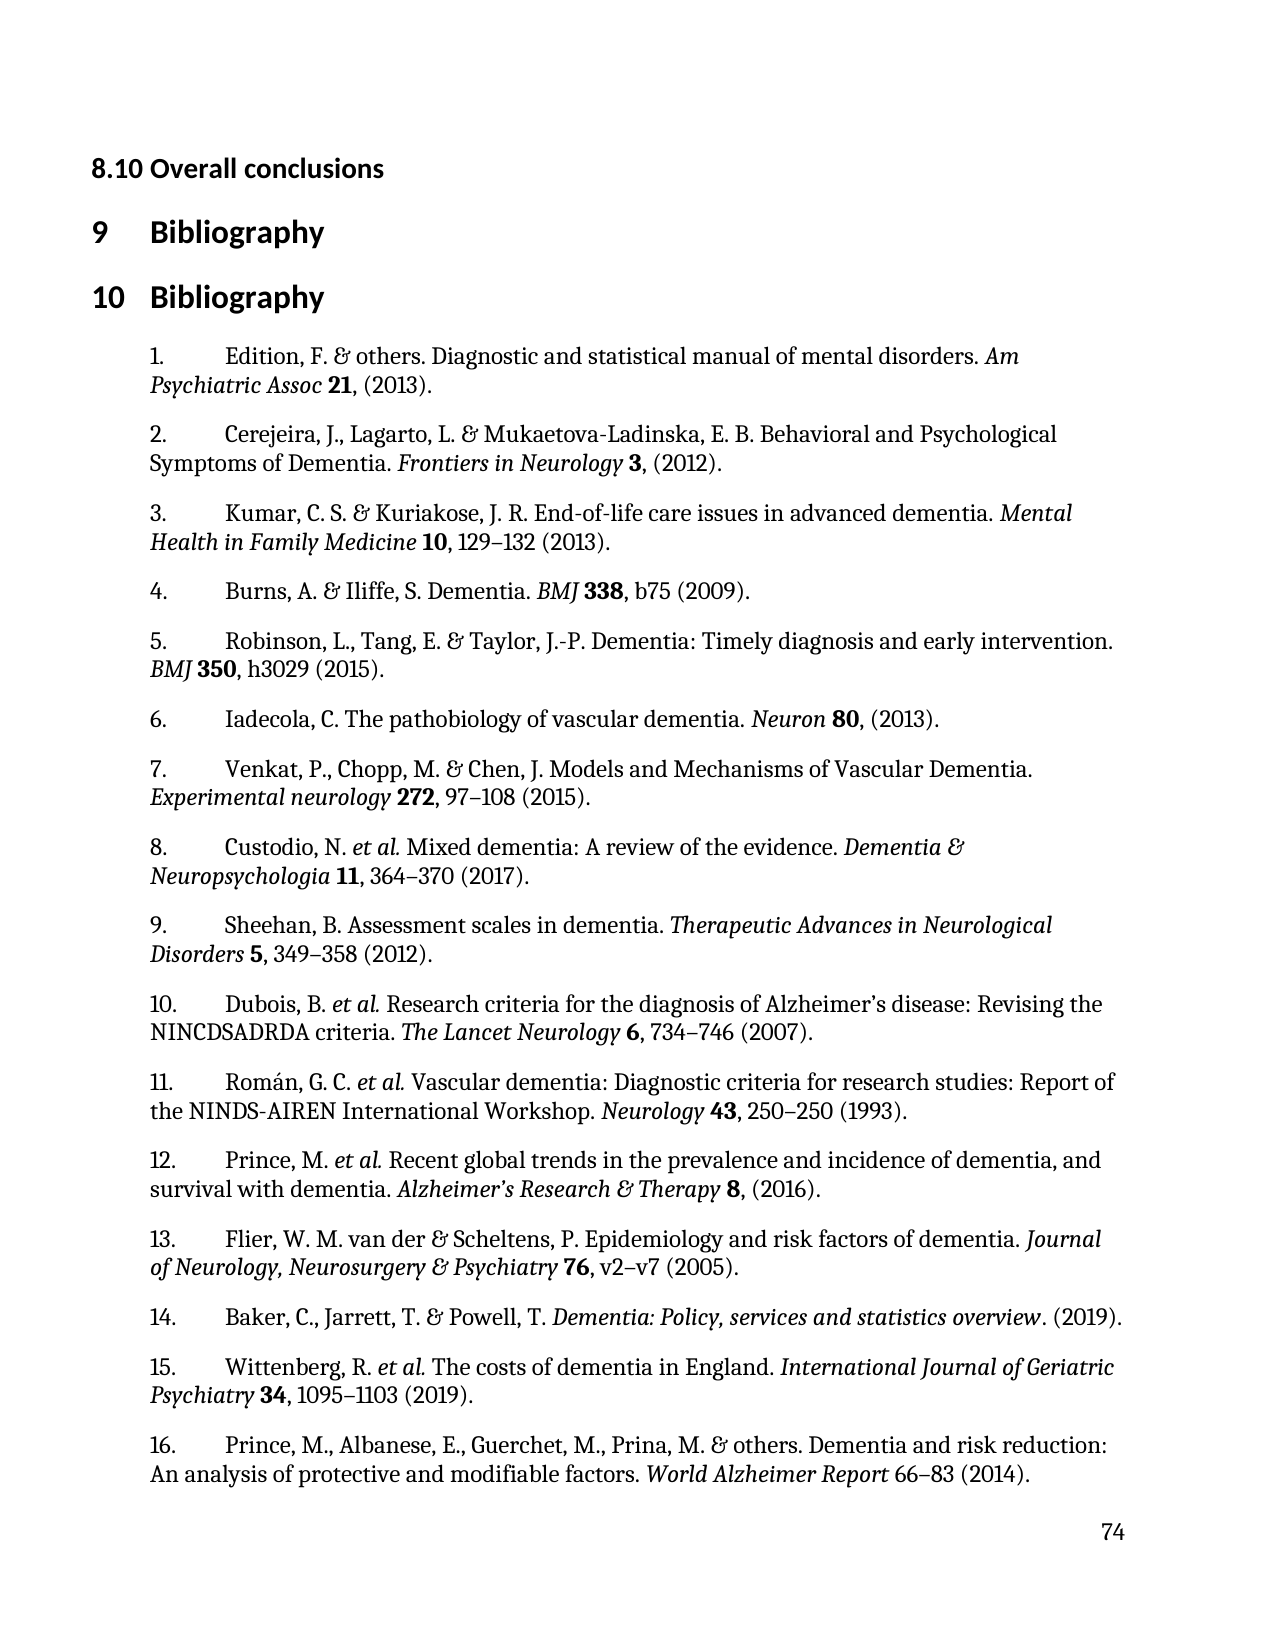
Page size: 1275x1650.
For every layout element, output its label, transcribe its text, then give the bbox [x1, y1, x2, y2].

text 2. Cerejeira, J., Lagarto, L. & Mukaetova-Ladinska, E. B. Behavioral and Psychological Symptoms of Dementia. Frontiers in Neurology 3, (2012). [150, 420, 1125, 478]
text 13. Flier, W. M. van der & Scheltens, P. Epidemiology and risk factors of dementia. Journal of Neurology, Neurosurgery & Psychiatry 76, v2–v7 (2005). [150, 1224, 1125, 1282]
text 4. Burns, A. & Iliffe, S. Dementia. BMJ 338, b75 (2009). [150, 577, 1125, 606]
text 1. Edition, F. & others. Diagnostic and statistical manual of mental disorders. Am Psychiatric Assoc 21, (2013). [150, 342, 1125, 399]
text 6. Iadecola, C. The pathobiology of vascular dementia. Neuron 80, (2013). [150, 705, 1125, 734]
subtitle Bibliography [91, 211, 1125, 251]
text 9. Sheehan, B. Assessment scales in dementia. Therapeutic Advances in Neurological Disorders 5, 349–358 (2012). [150, 911, 1125, 969]
text 10. Dubois, B. et al. Research criteria for the diagnosis of Alzheimer’s disease: Revising the NINCDSADRDA criteria. The Lancet Neurology 6, 734–746 (2007). [150, 989, 1125, 1047]
text 16. Prince, M., Albanese, E., Guerchet, M., Prina, M. & others. Dementia and risk reduction: An analysis of protective and modifiable factors. World Alzheimer Report 66–83 (2014). [150, 1431, 1125, 1488]
text 5. Robinson, L., Tang, E. & Taylor, J.-P. Dementia: Timely diagnosis and early intervention. BMJ 350, h3029 (2015). [150, 627, 1125, 684]
text 8. Custodio, N. et al. Mixed dementia: A review of the evidence. Dementia & Neuropsychologia 11, 364–370 (2017). [150, 833, 1125, 890]
text 12. Prince, M. et al. Recent global trends in the prevalence and incidence of dementia, and survival with dementia. Alzheimer’s Research & Therapy 8, (2016). [150, 1146, 1125, 1204]
subtitle Bibliography [91, 276, 1125, 317]
subtitle Overall conclusions [91, 150, 1125, 186]
text 15. Wittenberg, R. et al. The costs of dementia in England. International Journal of Geriatric Psychiatry 34, 1095–1103 (2019). [150, 1352, 1125, 1410]
text 14. Baker, C., Jarrett, T. & Powell, T. Dementia: Policy, services and statistics overview. (2019). [150, 1303, 1125, 1332]
text 3. Kumar, C. S. & Kuriakose, J. R. End-of-life care issues in advanced dementia. Mental Health in Family Medicine 10, 129–132 (2013). [150, 499, 1125, 556]
text 7. Venkat, P., Chopp, M. & Chen, J. Models and Mechanisms of Vascular Dementia. Experimental neurology 272, 97–108 (2015). [150, 754, 1125, 812]
text 11. Román, G. C. et al. Vascular dementia: Diagnostic criteria for research studies: Report of the NINDS-AIREN International Workshop. Neurology 43, 250–250 (1993). [150, 1068, 1125, 1125]
